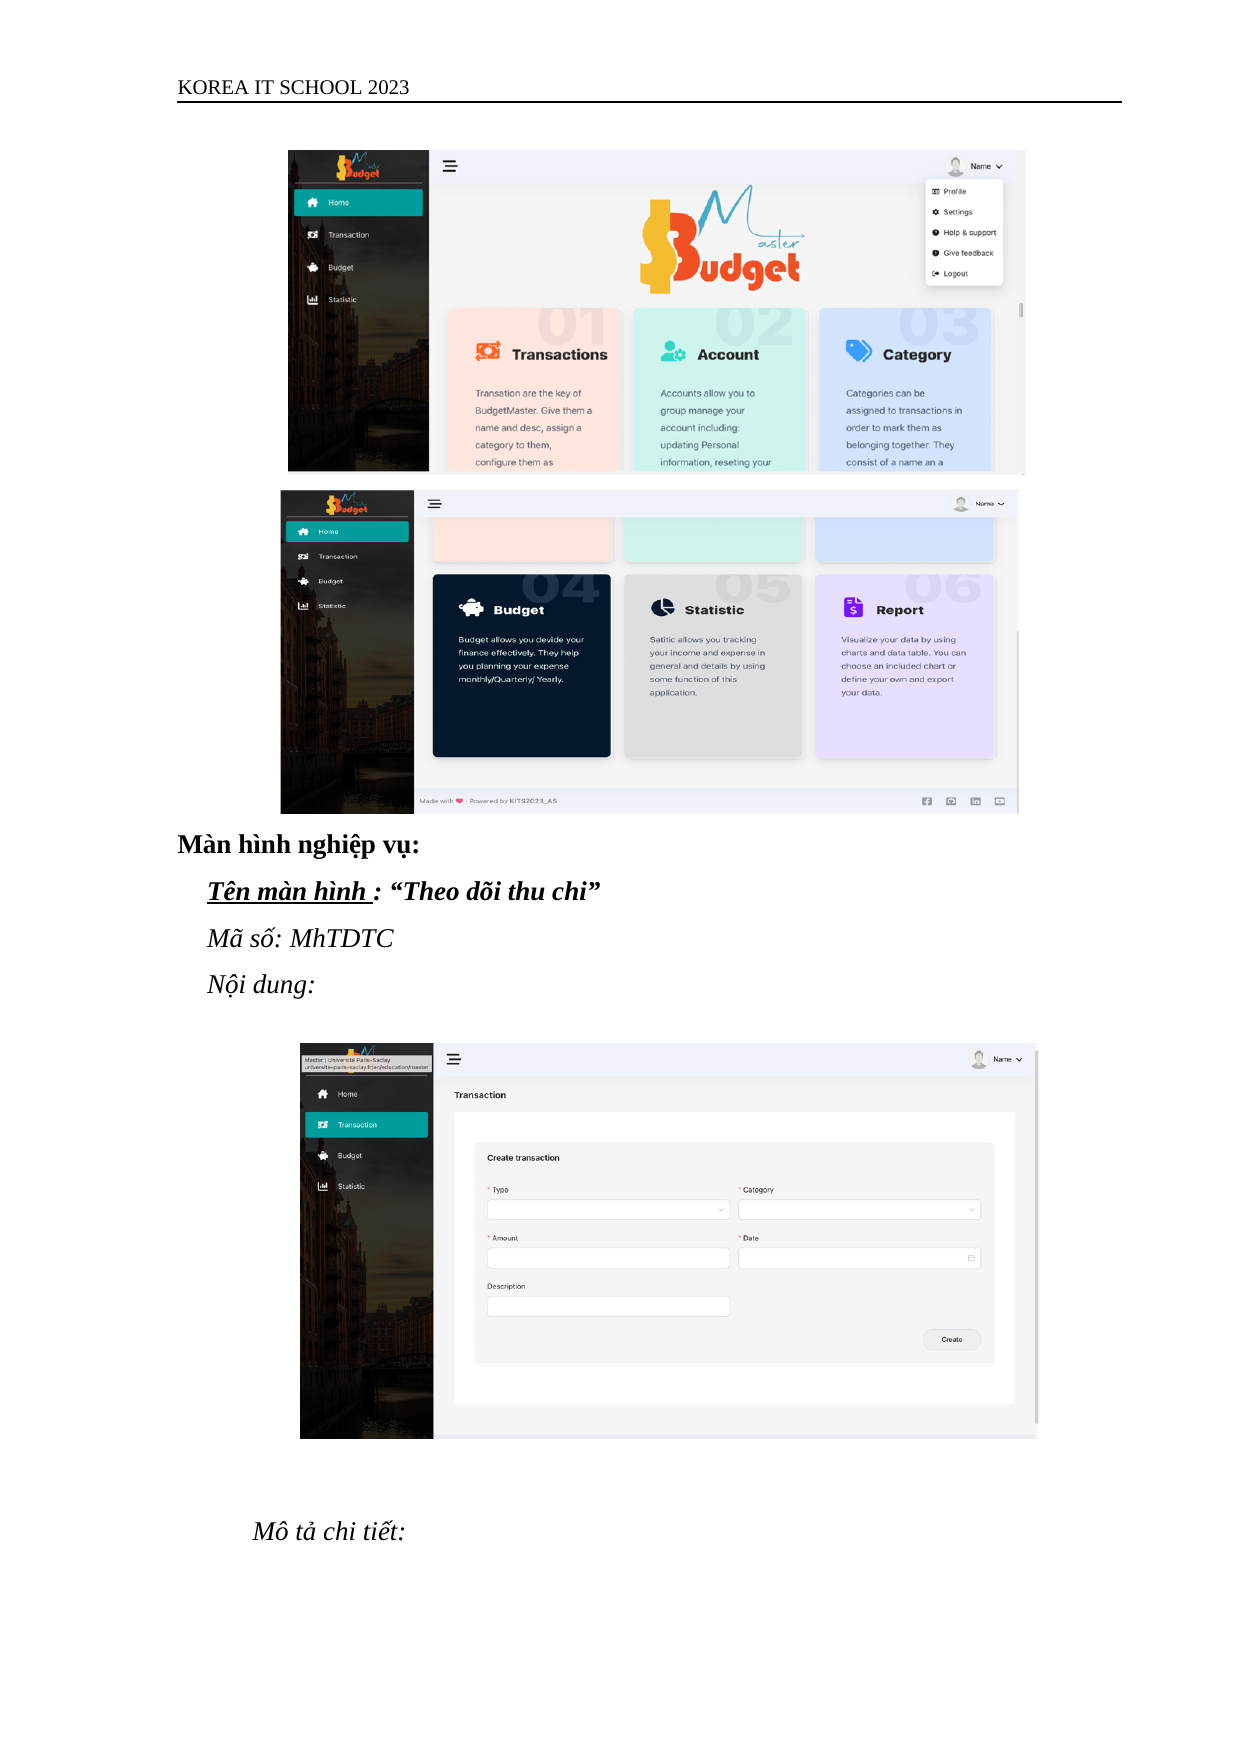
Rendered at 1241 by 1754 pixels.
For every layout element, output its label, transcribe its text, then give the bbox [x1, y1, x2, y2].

picture [300, 1043, 1039, 1439]
picture [288, 150, 1027, 475]
subtitle Tên màn hình : “Theo dõi thu chi” [207, 875, 1122, 906]
subtitle Nội dung: [207, 968, 1122, 999]
text Màn hình nghiệp vụ: [177, 828, 1122, 859]
subtitle Mã số: MhTDTC [207, 922, 1122, 953]
picture [280, 489, 1019, 814]
list Mô tả chi tiết: [252, 1516, 1122, 1547]
